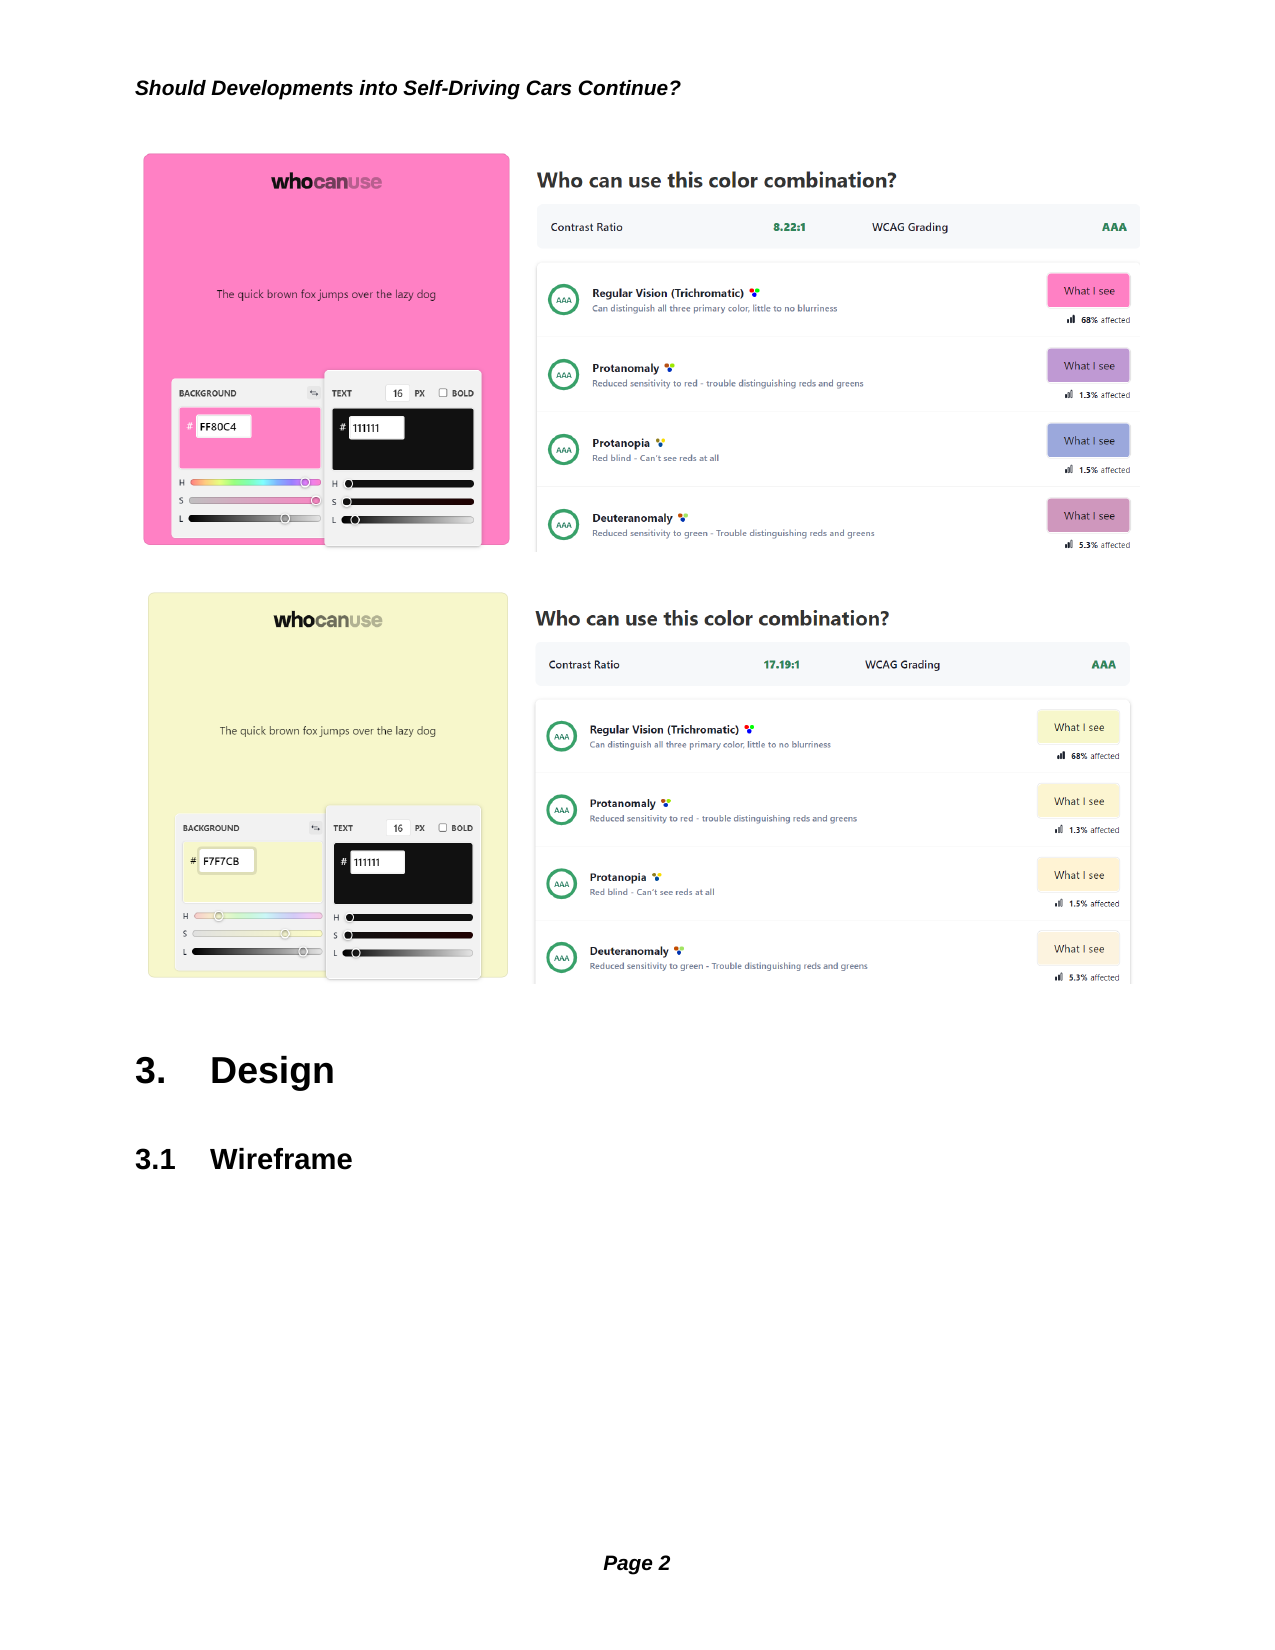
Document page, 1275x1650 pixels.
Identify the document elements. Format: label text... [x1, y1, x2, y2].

subtitle Wireframe [135, 1142, 1140, 1176]
subtitle Design [135, 1048, 1140, 1091]
picture [135, 581, 1140, 984]
picture [135, 150, 1140, 552]
